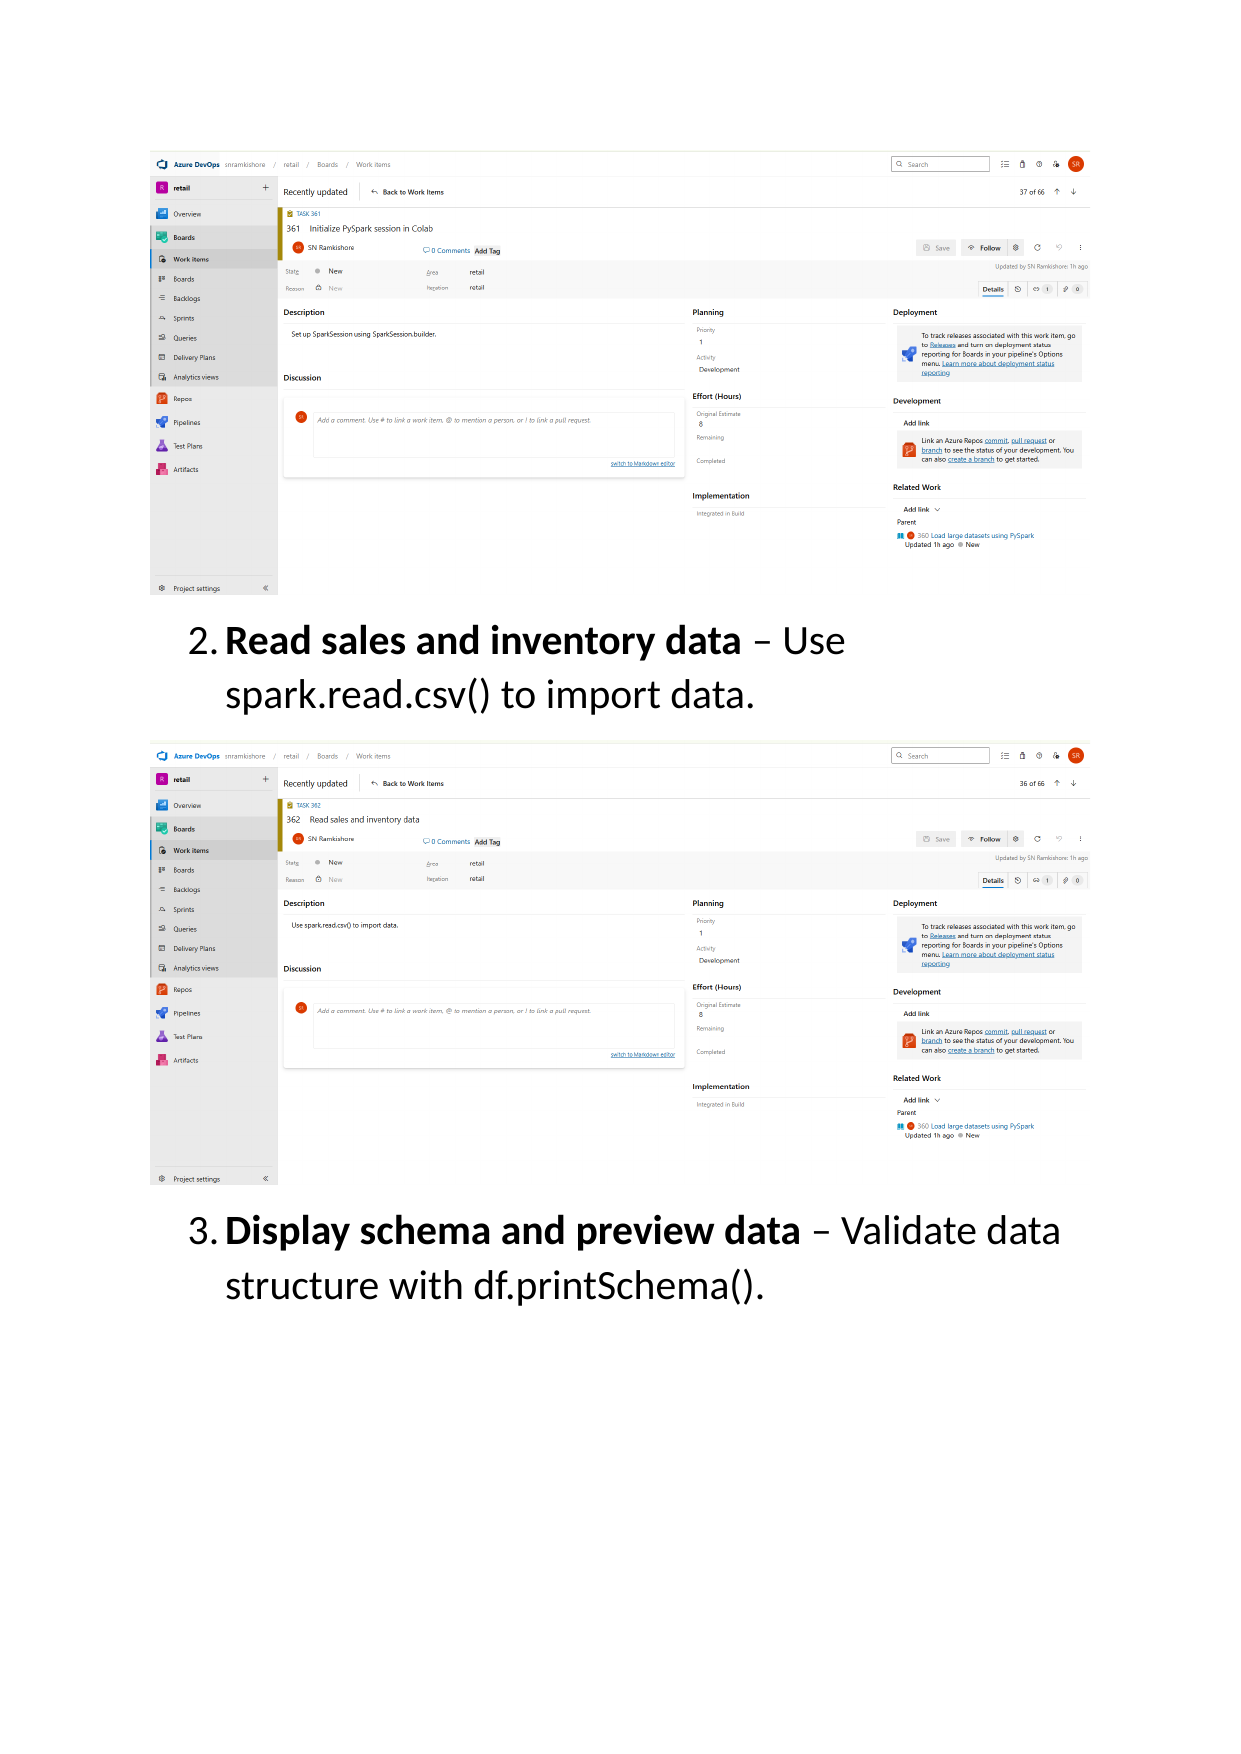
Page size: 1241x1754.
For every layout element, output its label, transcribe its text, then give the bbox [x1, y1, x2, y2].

list Display schema and preview data – Validate data structure with df.printSchema(). [187, 1204, 1090, 1309]
picture [150, 740, 1091, 1185]
picture [150, 150, 1091, 595]
list Read sales and inventory data – Use spark.read.csv() to import data. [187, 614, 1090, 719]
